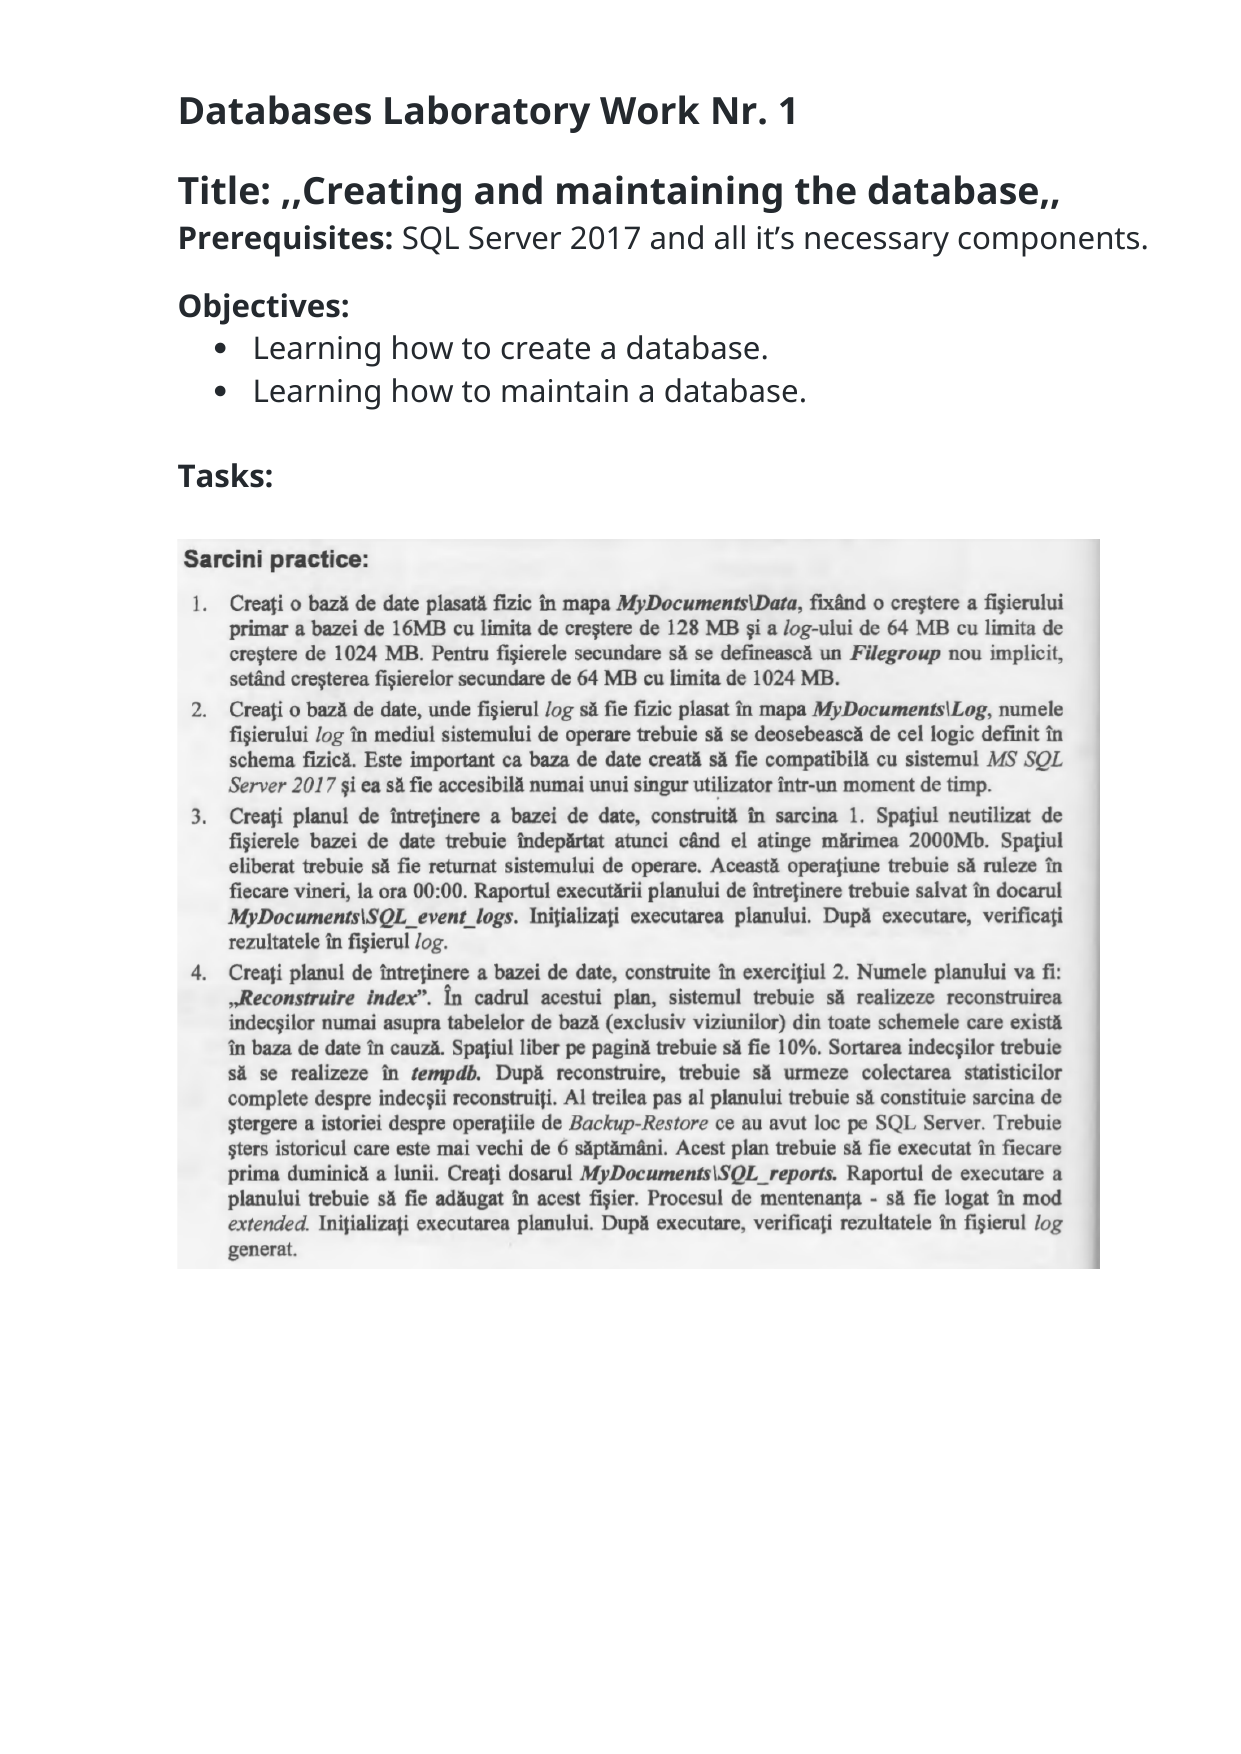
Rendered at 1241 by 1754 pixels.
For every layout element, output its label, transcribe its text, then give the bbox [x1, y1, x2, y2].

list Learning how to create a database. [215, 326, 1152, 369]
text Prerequisites: SQL Server 2017 and all it’s necessary components. [177, 216, 1152, 258]
text Objectives: [177, 284, 1152, 326]
list Learning how to maintain a database. [215, 369, 1152, 412]
picture [177, 539, 1100, 1269]
text Databases Laboratory Work Nr. 1 [177, 84, 1152, 135]
text Title: ,,Creating and maintaining the database,, [177, 164, 1152, 216]
text Tasks: [177, 454, 1152, 497]
